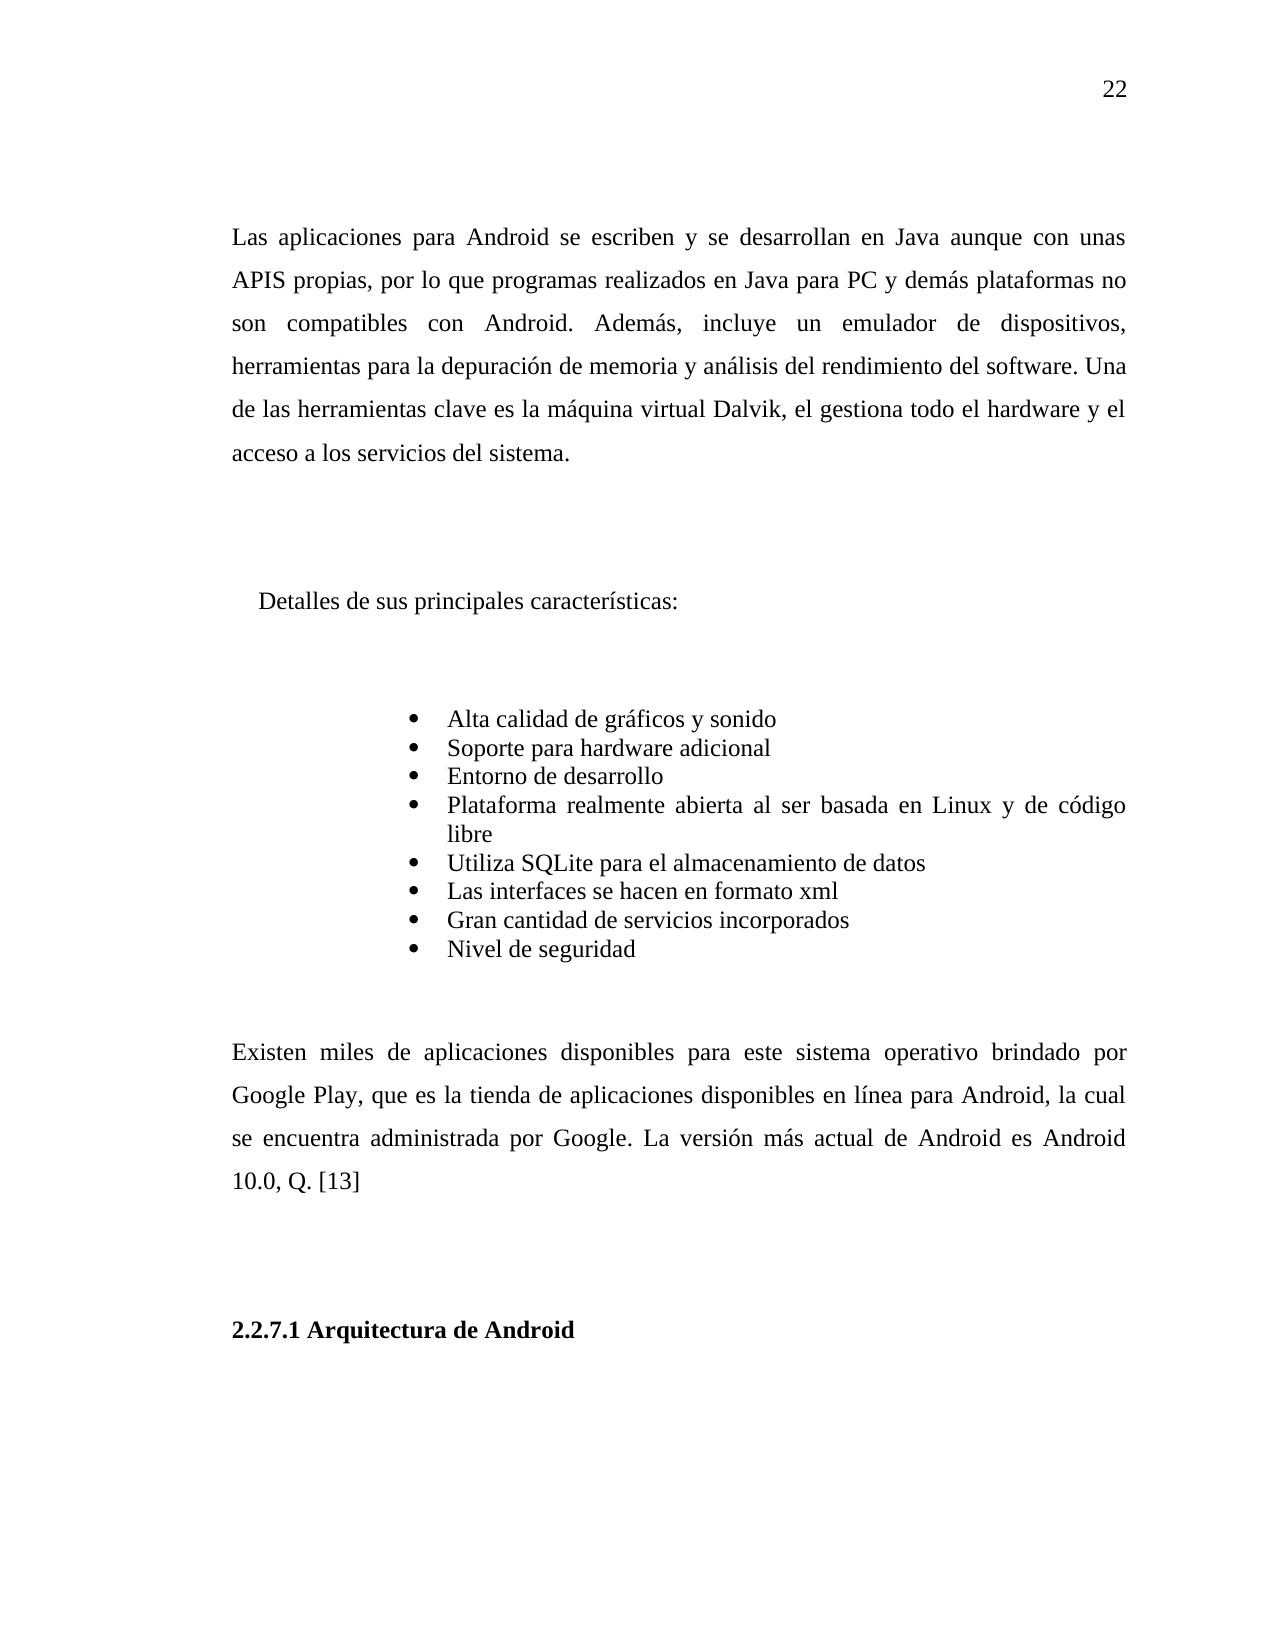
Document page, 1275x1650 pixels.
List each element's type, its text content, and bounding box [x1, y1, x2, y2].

text Detalles de sus principales características: [232, 586, 1127, 615]
list Utiliza SQLite para el almacenamiento de datos [409, 848, 1127, 876]
subtitle 2.2.7.1 Arquitectura de Android [232, 1315, 1127, 1344]
list Las interfaces se hacen en formato xml [409, 876, 1127, 905]
list Gran cantidad de servicios incorporados [409, 905, 1127, 934]
list Alta calidad de gráficos y sonido [409, 704, 1127, 733]
text Las aplicaciones para Android se escriben y se desarrollan en Java aunque con unas APIS propias, por lo que programas realizados en Java para PC y demás plataformas no son compatibles con Android. Además, incluye un emulador de dispositivos, herramientas para la depuración de memoria y análisis del rendimiento del software. Una de las herramientas clave es la máquina virtual Dalvik, el gestiona todo el hardware y el acceso a los servicios del sistema. [232, 222, 1127, 466]
list Nivel de seguridad [409, 934, 1127, 963]
list Entorno de desarrollo [409, 761, 1127, 790]
list Plataforma realmente abierta al ser basada en Linux y de código libre [409, 790, 1127, 848]
text Existen miles de aplicaciones disponibles para este sistema operativo brindado por Google Play, que es la tienda de aplicaciones disponibles en línea para Android, la cual se encuentra administrada por Google. La versión más actual de Android es Android 10.0, Q. [232, 1037, 1127, 1195]
list Soporte para hardware adicional [409, 733, 1127, 761]
